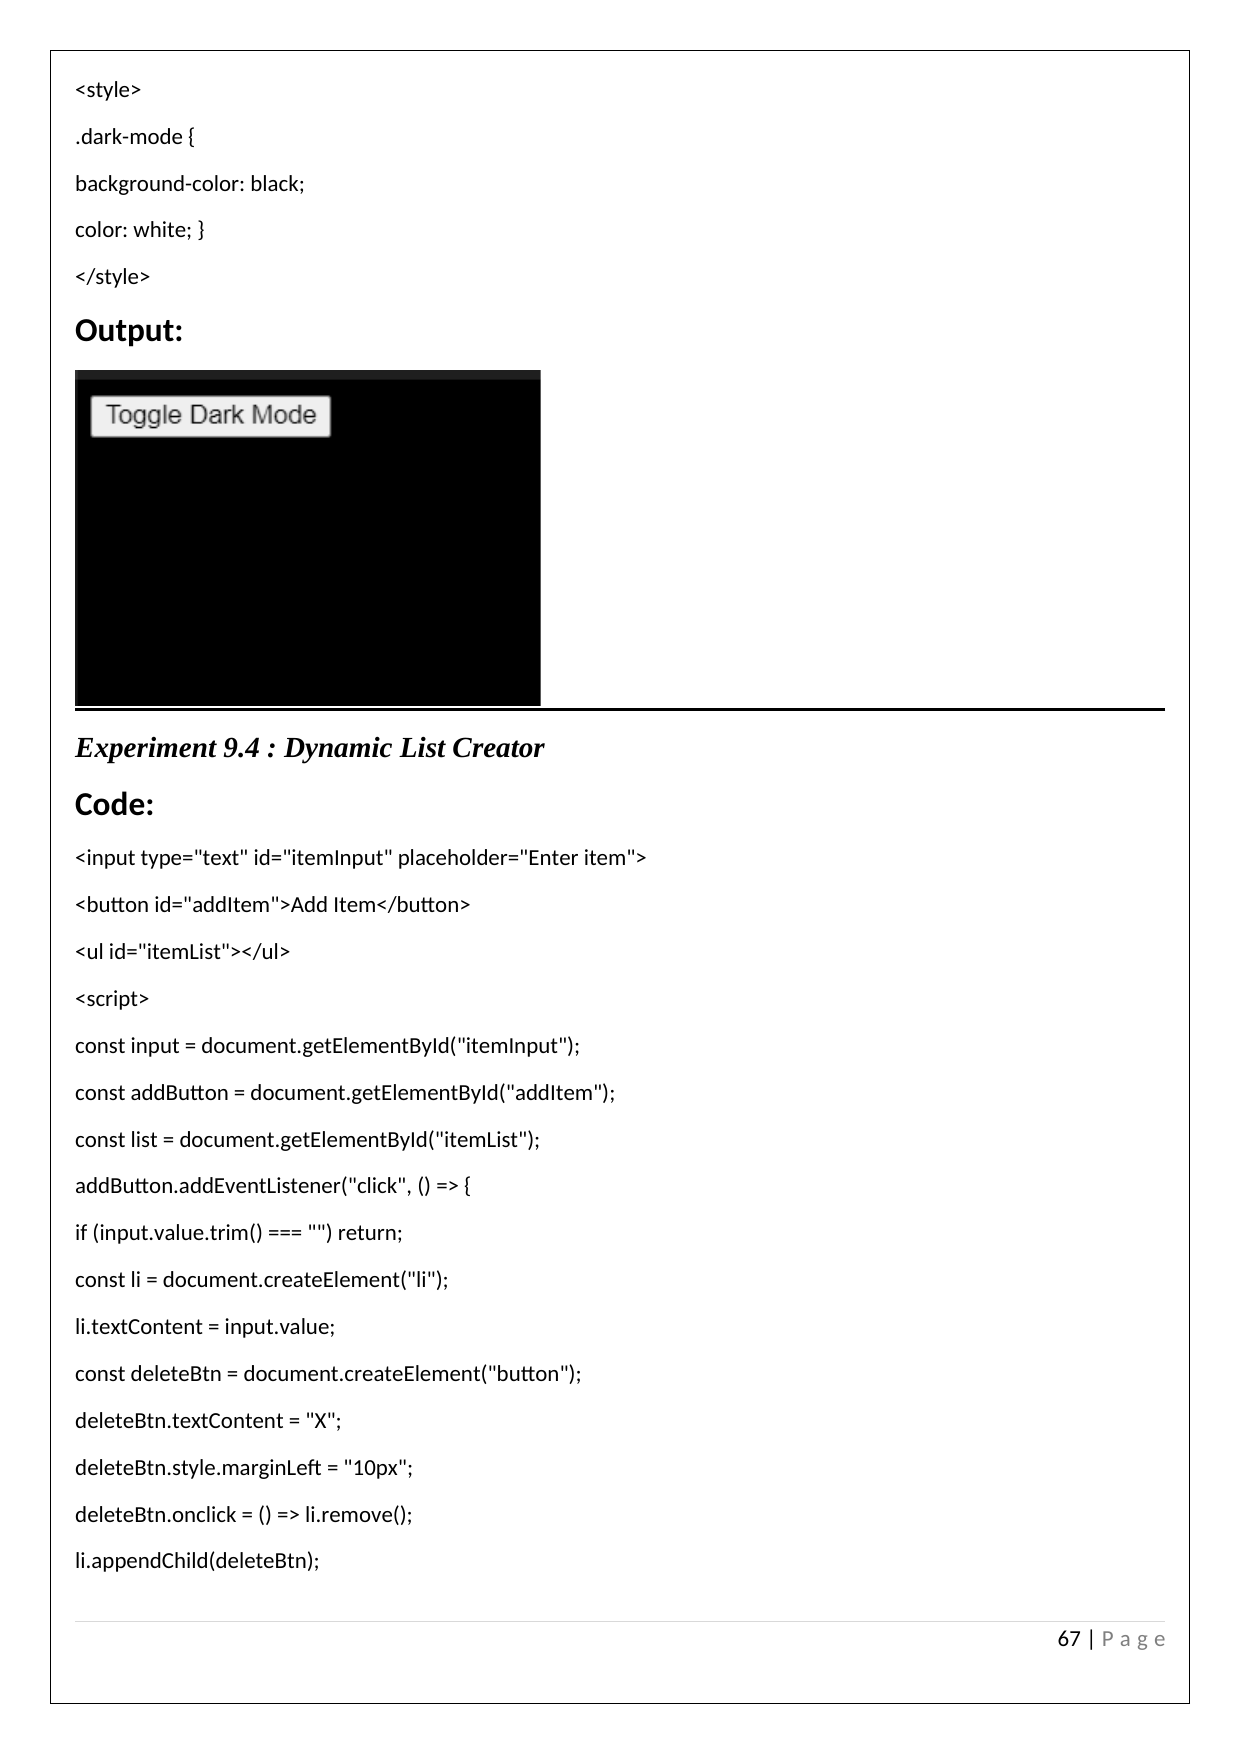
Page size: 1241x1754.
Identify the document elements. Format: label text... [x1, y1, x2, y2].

text Output: [75, 309, 1165, 350]
text const addButton = document.getElementById("addItem"); [75, 1078, 1165, 1106]
text deleteBtn.onclick = () => li.remove(); [75, 1500, 1165, 1528]
text li.textContent = input.value; [75, 1312, 1165, 1340]
text deleteBtn.textContent = "X"; [75, 1406, 1165, 1434]
picture [75, 370, 541, 706]
text const input = document.getElementById("itemInput"); [75, 1031, 1165, 1059]
text background-color: black; [75, 169, 1165, 197]
text deleteBtn.style.marginLeft = "10px"; [75, 1453, 1165, 1481]
text <input type="text" id="itemInput" placeholder="Enter item"> [75, 843, 1165, 871]
text addButton.addEventListener("click", () => { [75, 1172, 1165, 1199]
text .dark-mode { [75, 122, 1165, 150]
text <button id="addItem">Add Item</button> [75, 890, 1165, 918]
text const li = document.createElement("li"); [75, 1265, 1165, 1293]
text </style> [75, 262, 1165, 291]
text Experiment 9.4 : Dynamic List Creator [75, 730, 1165, 763]
text li.appendChild(deleteBtn); [75, 1547, 1165, 1574]
text Code: [75, 783, 1165, 823]
text <script> [75, 984, 1165, 1012]
text color: white; } [75, 216, 1165, 244]
text <ul id="itemList"></ul> [75, 937, 1165, 965]
text if (input.value.trim() === "") return; [75, 1218, 1165, 1246]
text const deleteBtn = document.createElement("button"); [75, 1359, 1165, 1387]
text <style> [75, 75, 1165, 103]
text const list = document.getElementById("itemList"); [75, 1125, 1165, 1153]
